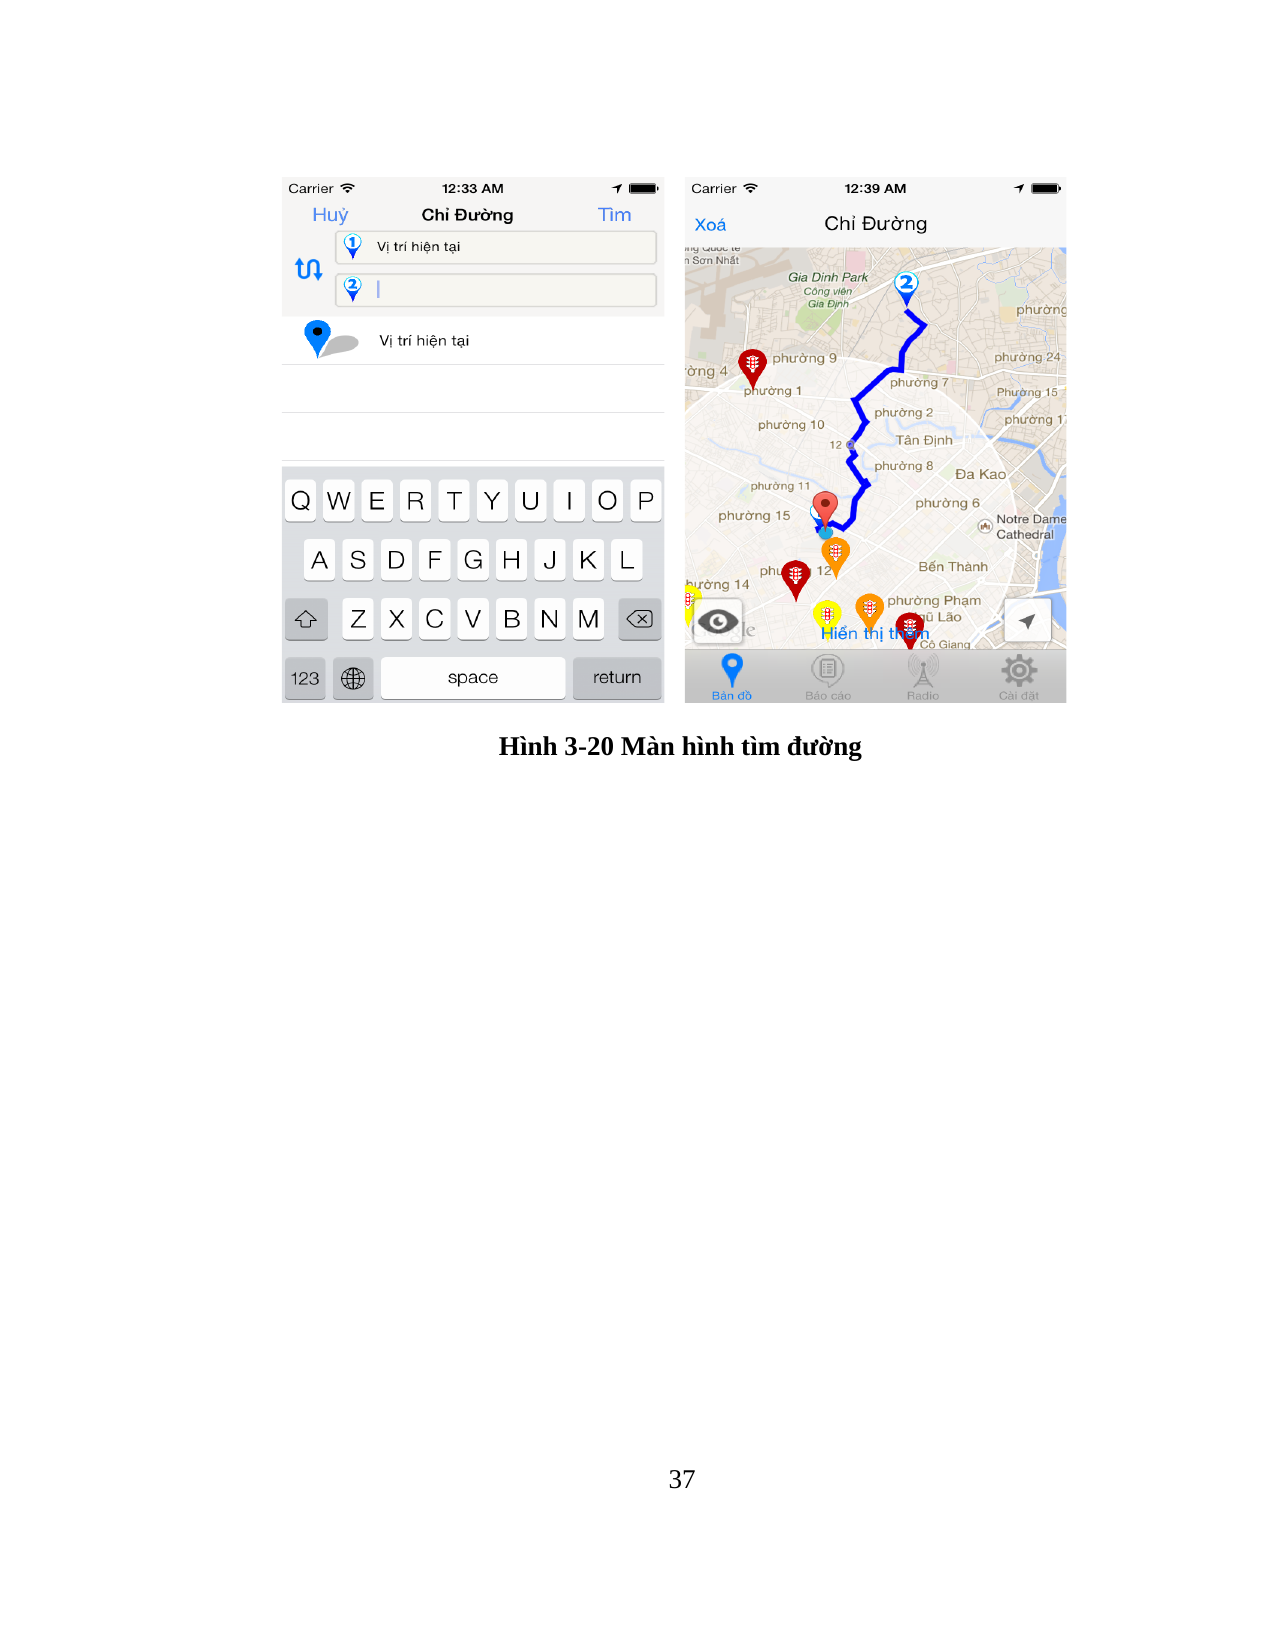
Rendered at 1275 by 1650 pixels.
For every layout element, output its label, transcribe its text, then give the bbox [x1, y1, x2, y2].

picture [281, 177, 665, 703]
picture [684, 177, 1067, 703]
